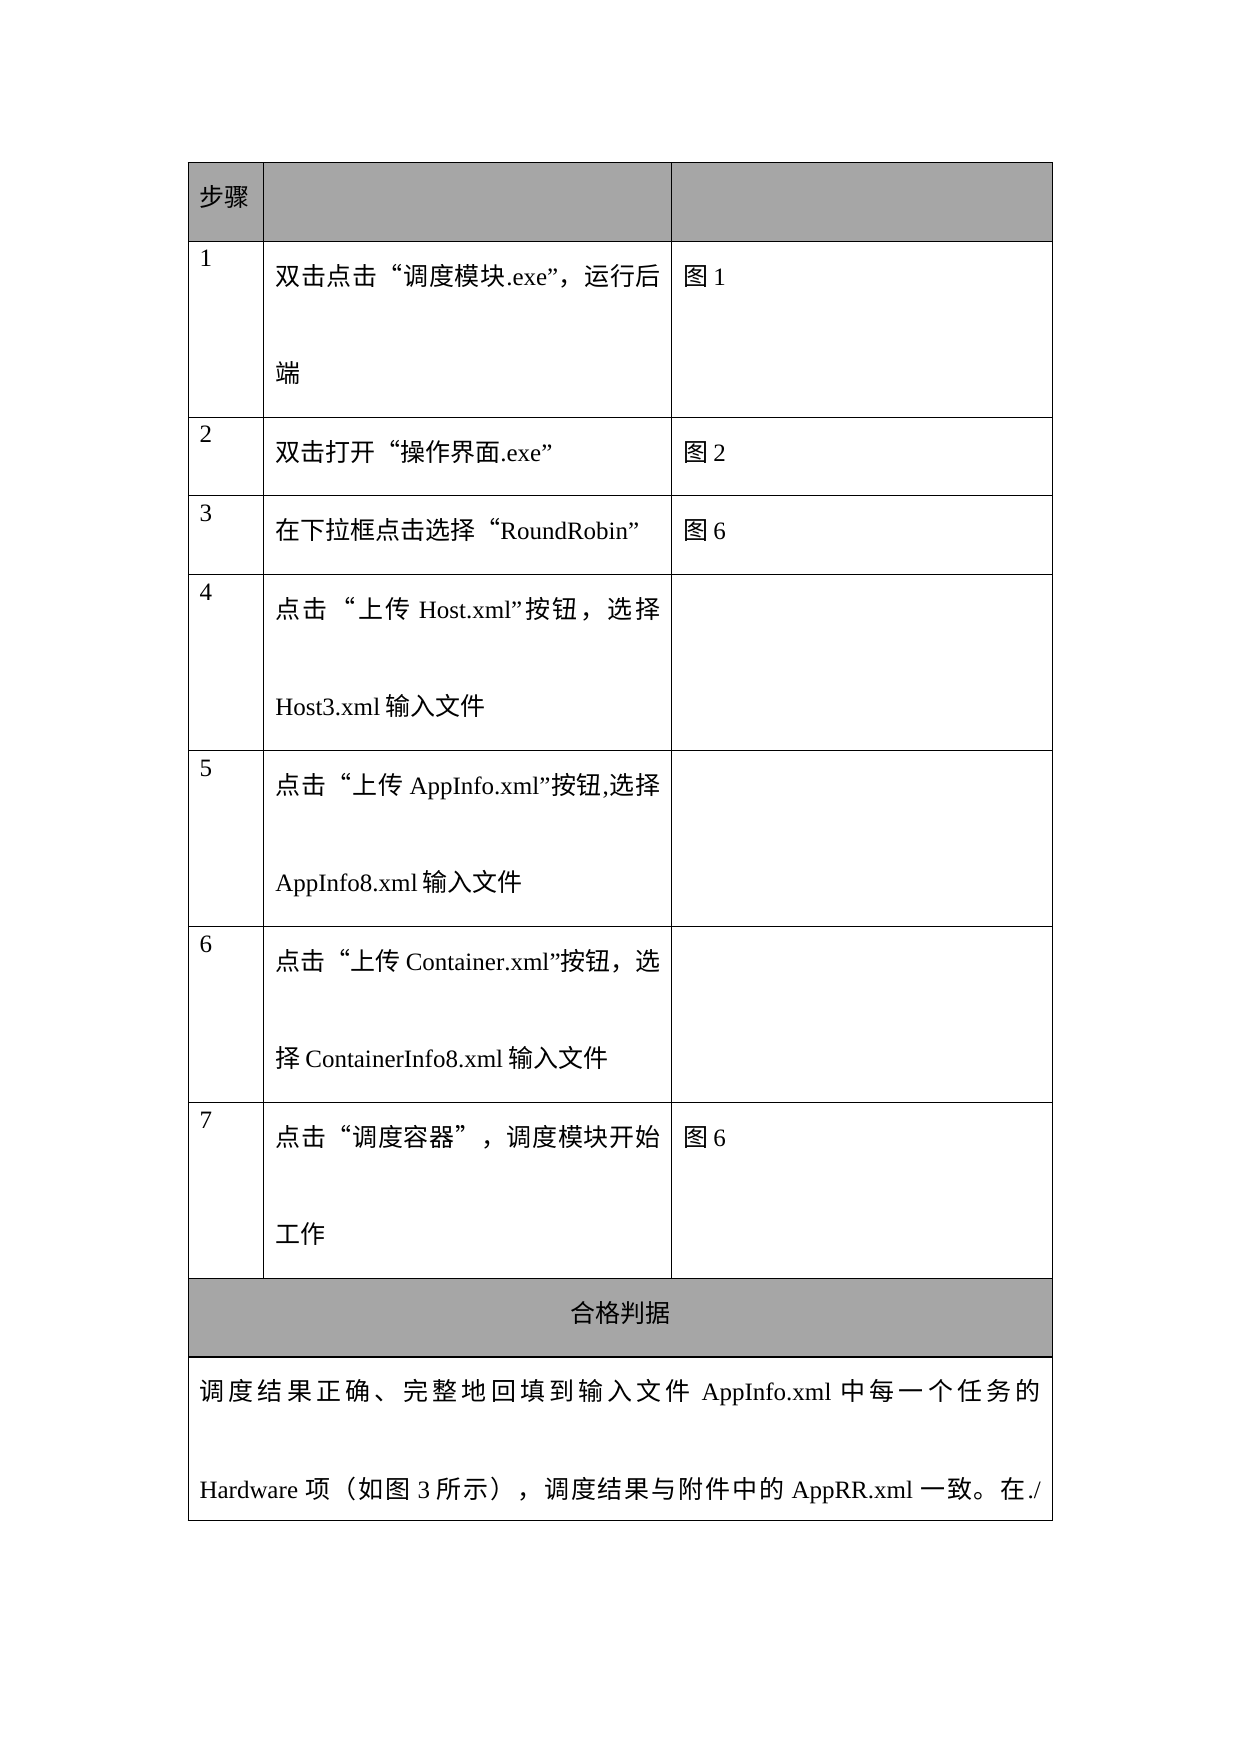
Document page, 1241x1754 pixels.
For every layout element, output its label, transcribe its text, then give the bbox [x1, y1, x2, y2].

table_cell 操作内容 [264, 163, 671, 241]
table_cell 2 [189, 418, 263, 495]
table_cell 图6 [672, 496, 1052, 574]
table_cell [189, 1358, 1052, 1520]
table_cell 在下拉框点击选择“RoundRobin” [264, 496, 671, 574]
table_cell 图1 [672, 242, 1052, 417]
table_cell 点击“上传Host.xml”按钮，选择Host3.xml输入文件 [264, 575, 671, 750]
table_cell [672, 575, 1052, 750]
table_cell 3 [189, 496, 263, 574]
table_cell [672, 751, 1052, 926]
table_cell 点击“上传Container.xml”按钮，选择ContainerInfo8.xml输入文件 [264, 927, 671, 1102]
table_cell 1 [189, 242, 263, 417]
table_cell 测试步骤 [189, 163, 263, 241]
table_cell 合格判据 [189, 1279, 1052, 1356]
table_cell 点击“上传AppInfo.xml”按钮,选择AppInfo8.xml输入文件 [264, 751, 671, 926]
table_cell 7 [189, 1103, 263, 1278]
table_cell 图6 [672, 1103, 1052, 1278]
table_cell 双击打开“操作界面.exe” [264, 418, 671, 495]
table_cell 6 [189, 927, 263, 1102]
table_cell 双击点击“调度模块.exe”，运行后端 [264, 242, 671, 417]
table_cell 操作图示 [672, 163, 1052, 241]
table_cell 4 [189, 575, 263, 750]
table_cell 图2 [672, 418, 1052, 495]
table_cell 5 [189, 751, 263, 926]
table_cell [672, 927, 1052, 1102]
table_cell 点击“调度容器”，调度模块开始工作 [264, 1103, 671, 1278]
